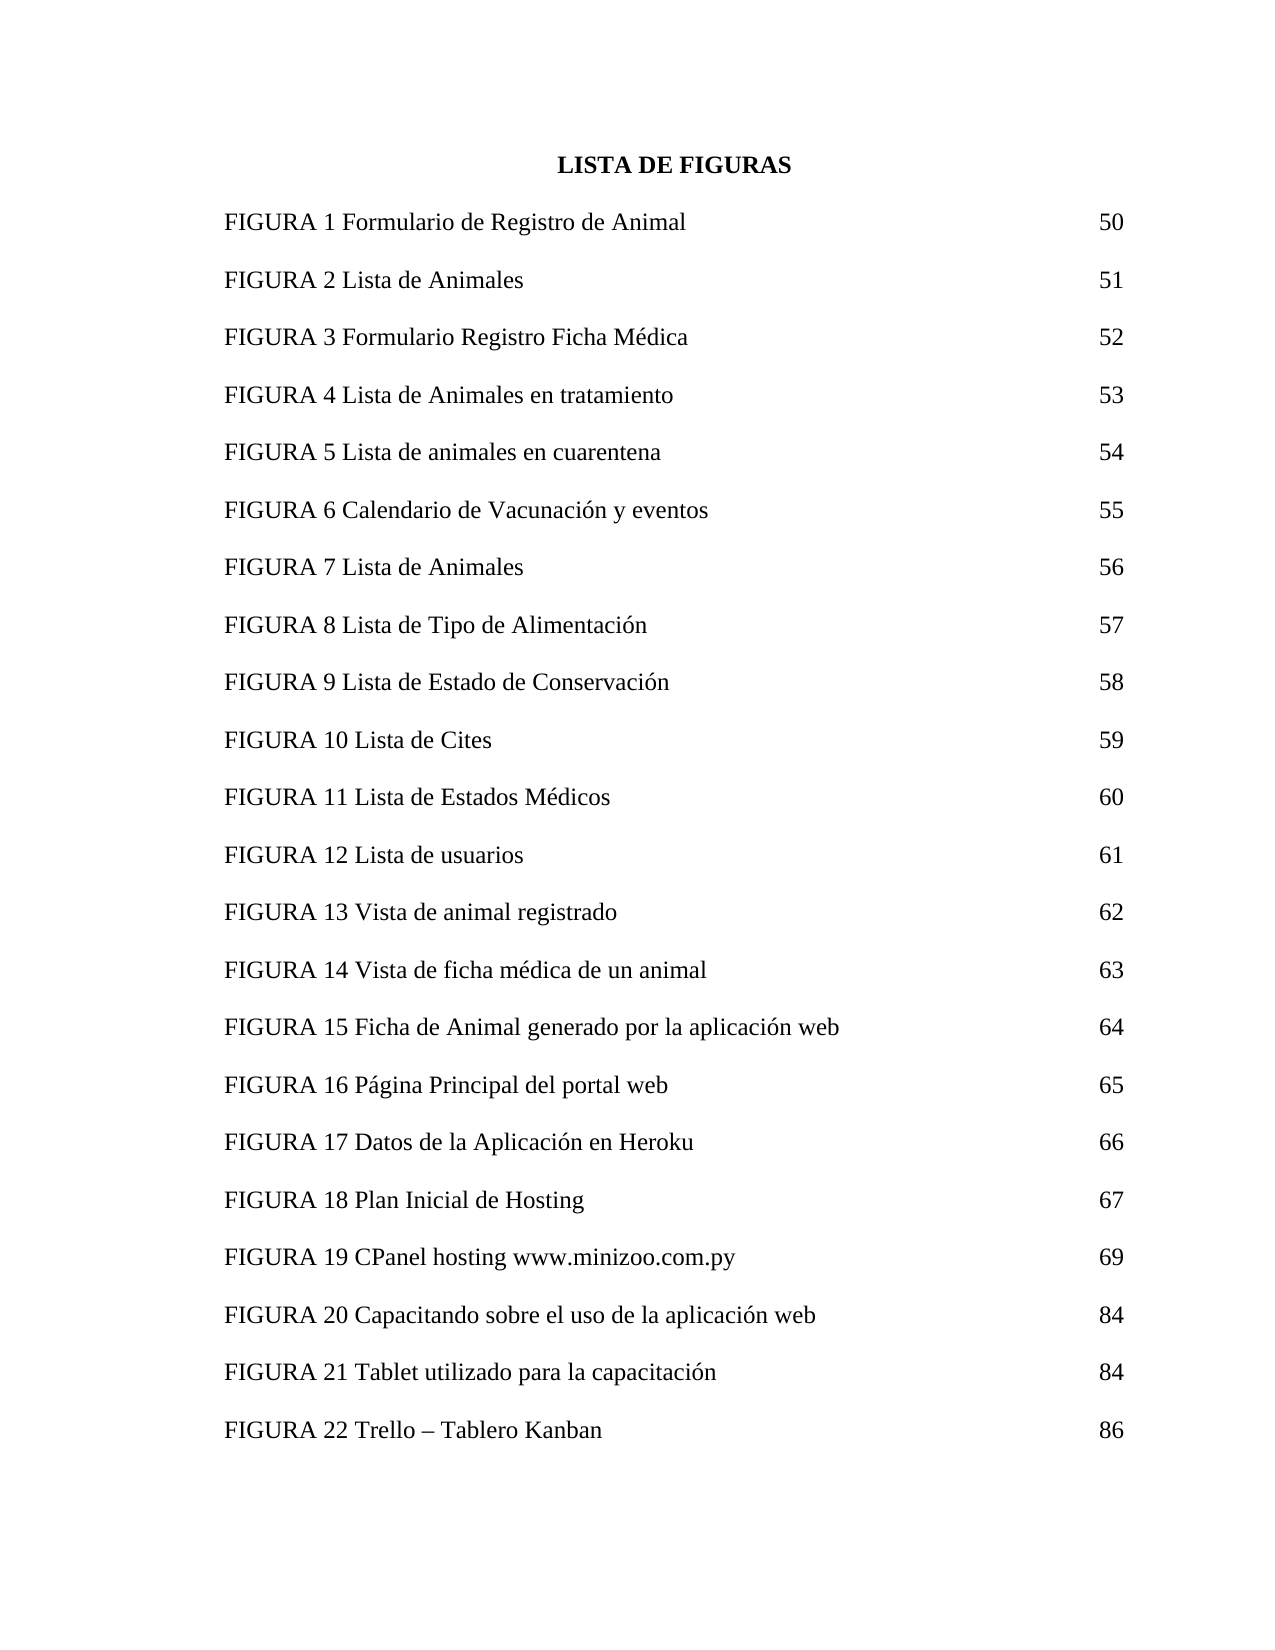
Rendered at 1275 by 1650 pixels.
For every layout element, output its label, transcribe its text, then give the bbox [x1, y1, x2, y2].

text FIGURA 2 Lista de Animales 51 [150, 265, 1125, 294]
text FIGURA 11 Lista de Estados Médicos 60 [150, 782, 1125, 811]
text FIGURA 15 Ficha de Animal generado por la aplicación web 64 [150, 1012, 1125, 1041]
text FIGURA 8 Lista de Tipo de Alimentación 57 [150, 610, 1125, 639]
text FIGURA 21 Tablet utilizado para la capacitación 84 [150, 1357, 1125, 1386]
text FIGURA 19 CPanel hosting www.minizoo.com.py 69 [150, 1242, 1125, 1271]
text FIGURA 20 Capacitando sobre el uso de la aplicación web 84 [150, 1300, 1125, 1329]
text FIGURA 1 Formulario de Registro de Animal 50 [150, 207, 1125, 236]
text FIGURA 10 Lista de Cites 59 [150, 725, 1125, 754]
text FIGURA 7 Lista de Animales 56 [150, 552, 1125, 581]
text FIGURA 22 Trello – Tablero Kanban 86 [150, 1415, 1125, 1444]
text FIGURA 5 Lista de animales en cuarentena 54 [150, 437, 1125, 466]
text FIGURA 6 Calendario de Vacunación y eventos 55 [150, 495, 1125, 524]
text LISTA DE FIGURAS [150, 150, 1125, 179]
text FIGURA 14 Vista de ficha médica de un animal 63 [150, 955, 1125, 984]
text FIGURA 9 Lista de Estado de Conservación 58 [150, 667, 1125, 696]
text FIGURA 3 Formulario Registro Ficha Médica 52 [150, 322, 1125, 351]
text FIGURA 13 Vista de animal registrado 62 [150, 897, 1125, 926]
text FIGURA 17 Datos de la Aplicación en Heroku 66 [150, 1127, 1125, 1156]
text FIGURA 18 Plan Inicial de Hosting 67 [150, 1185, 1125, 1214]
text FIGURA 16 Página Principal del portal web 65 [150, 1070, 1125, 1099]
text FIGURA 4 Lista de Animales en tratamiento 53 [150, 380, 1125, 409]
text FIGURA 12 Lista de usuarios 61 [150, 840, 1125, 869]
